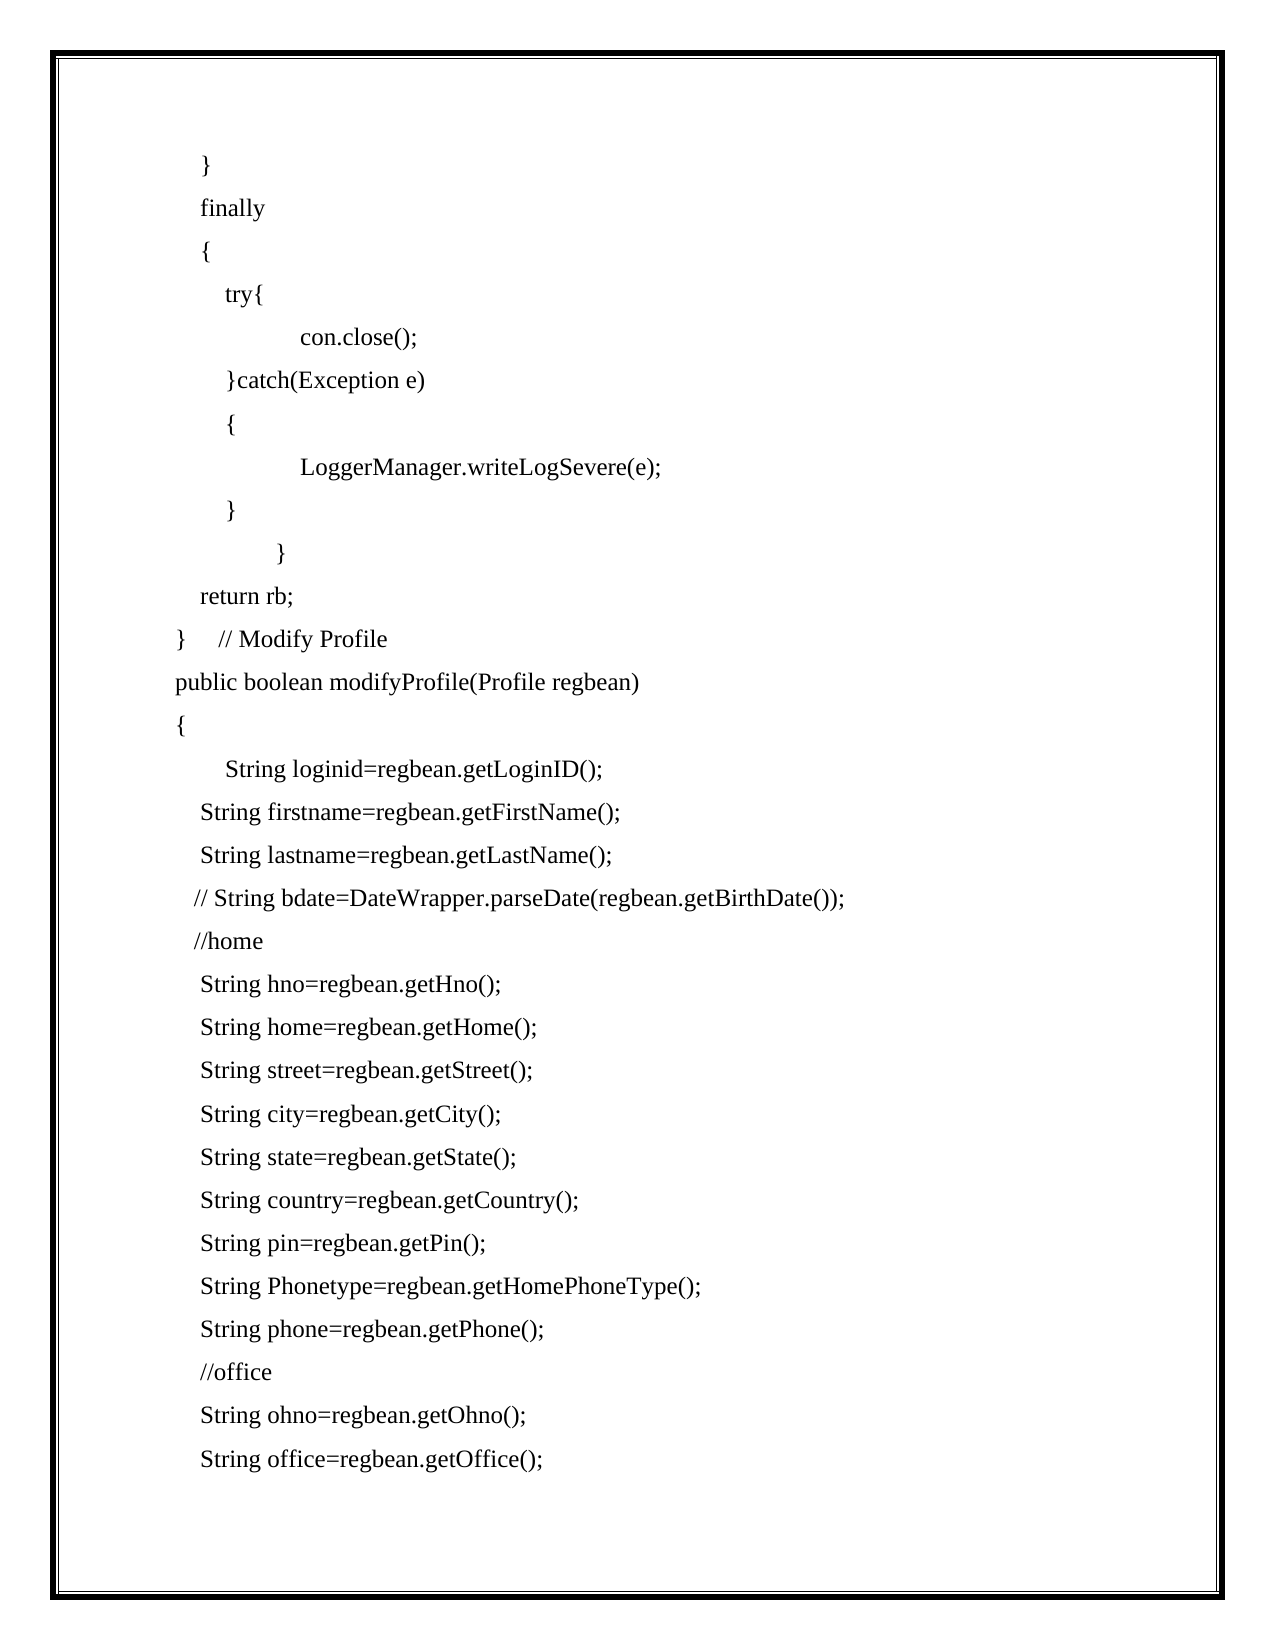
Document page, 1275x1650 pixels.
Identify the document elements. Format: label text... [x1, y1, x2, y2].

text String firstname=regbean.getFirstName(); [150, 797, 1125, 826]
text } // Modify Profile [150, 624, 1125, 653]
text { [150, 409, 1125, 437]
text { [150, 236, 1125, 265]
text String loginid=regbean.getLoginID(); [150, 754, 1125, 782]
text //home [150, 926, 1125, 955]
text //office [150, 1357, 1125, 1386]
text { [150, 711, 1125, 739]
text public boolean modifyProfile(Profile regbean) [150, 667, 1125, 696]
text finally [150, 193, 1125, 222]
text String office=regbean.getOffice(); [150, 1444, 1125, 1472]
text }catch(Exception e) [150, 366, 1125, 394]
text String state=regbean.getState(); [150, 1142, 1125, 1171]
text // String bdate=DateWrapper.parseDate(regbean.getBirthDate()); [150, 883, 1125, 912]
text String country=regbean.getCountry(); [150, 1185, 1125, 1214]
text } [150, 150, 1125, 179]
text LoggerManager.writeLogSevere(e); [150, 452, 1125, 481]
text String city=regbean.getCity(); [150, 1099, 1125, 1127]
text return rb; [150, 581, 1125, 610]
text String ohno=regbean.getOhno(); [150, 1401, 1125, 1429]
text String phone=regbean.getPhone(); [150, 1314, 1125, 1343]
text String lastname=regbean.getLastName(); [150, 840, 1125, 869]
text String Phonetype=regbean.getHomePhoneType(); [150, 1271, 1125, 1300]
text } [150, 495, 1125, 524]
text String hno=regbean.getHno(); [150, 969, 1125, 998]
text con.close(); [150, 322, 1125, 351]
text try{ [150, 279, 1125, 308]
text String street=regbean.getStreet(); [150, 1056, 1125, 1084]
text String pin=regbean.getPin(); [150, 1228, 1125, 1257]
text } [150, 538, 1125, 567]
text String home=regbean.getHome(); [150, 1012, 1125, 1041]
